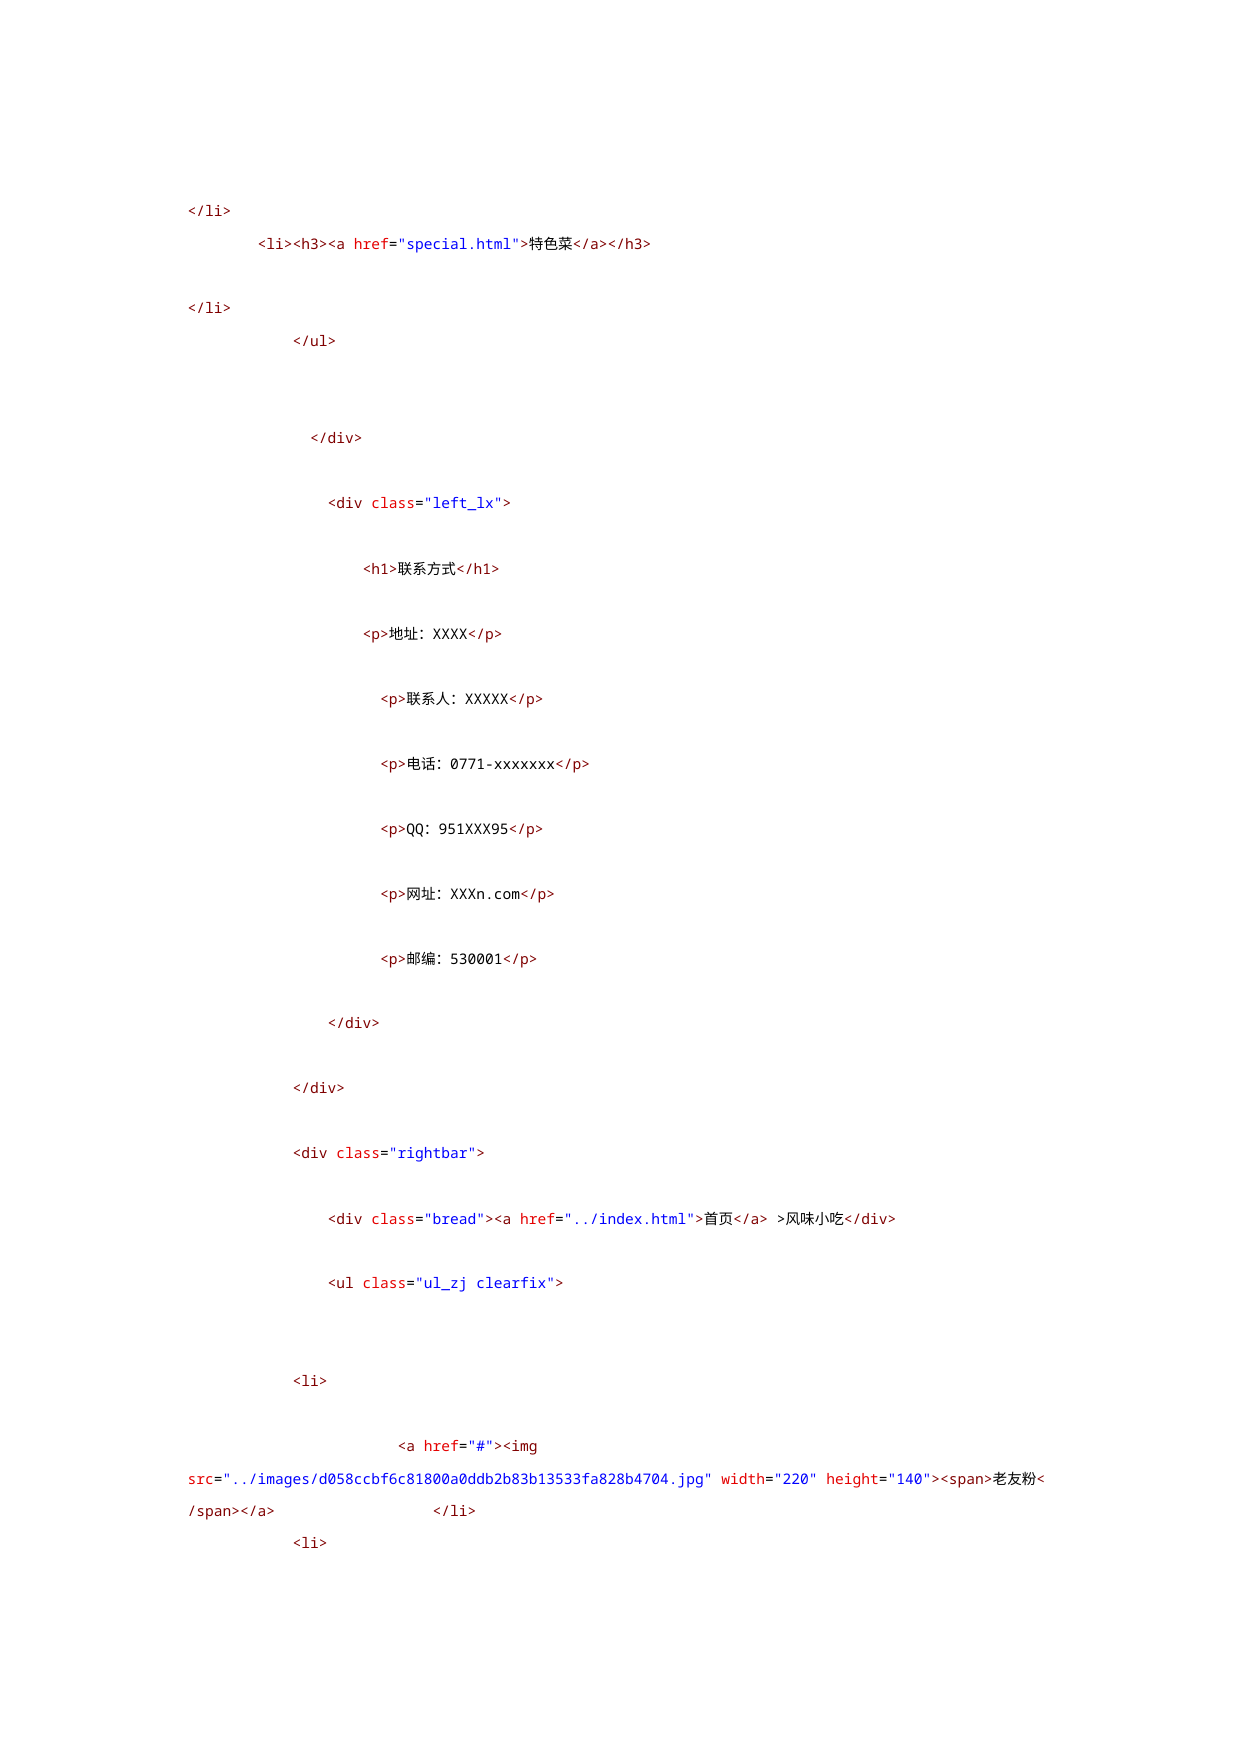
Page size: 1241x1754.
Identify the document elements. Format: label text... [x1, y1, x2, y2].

text <p>联系人：XXXXX</p> [187, 682, 1053, 714]
text <div class="rightbar"> [187, 1137, 1053, 1169]
text <li><h3><a href="special.html">特色菜</a></h3> [187, 227, 1053, 259]
text </ul> [187, 324, 1053, 357]
text </div> [187, 422, 1053, 454]
text <li> [187, 1364, 1053, 1397]
text </li> [187, 292, 1053, 324]
text <p>QQ：951XXX95</p> [187, 812, 1053, 844]
text <a href="#"><img src="../images/d058ccbf6c81800a0ddb2b83b13533fa828b4704.jpg" width="220" height="140"><span>老友粉</span></a> </li> [187, 1429, 1053, 1527]
text <p>邮编：530001</p> [187, 942, 1053, 974]
text </li> [187, 194, 1053, 227]
text <div class="left_lx"> [187, 487, 1053, 519]
text <div class="bread"><a href="../index.html">首页</a> >风味小吃</div> [187, 1202, 1053, 1234]
text </div> [187, 1072, 1053, 1104]
text <p>地址：XXXX</p> [187, 617, 1053, 649]
text <h1>联系方式</h1> [187, 552, 1053, 584]
text <p>电话：0771-xxxxxxx</p> [187, 747, 1053, 779]
text <li> [187, 1527, 1053, 1559]
text <ul class="ul_zj clearfix"> [187, 1267, 1053, 1299]
text <p>网址：XXXn.com</p> [187, 877, 1053, 909]
text </div> [187, 1007, 1053, 1039]
